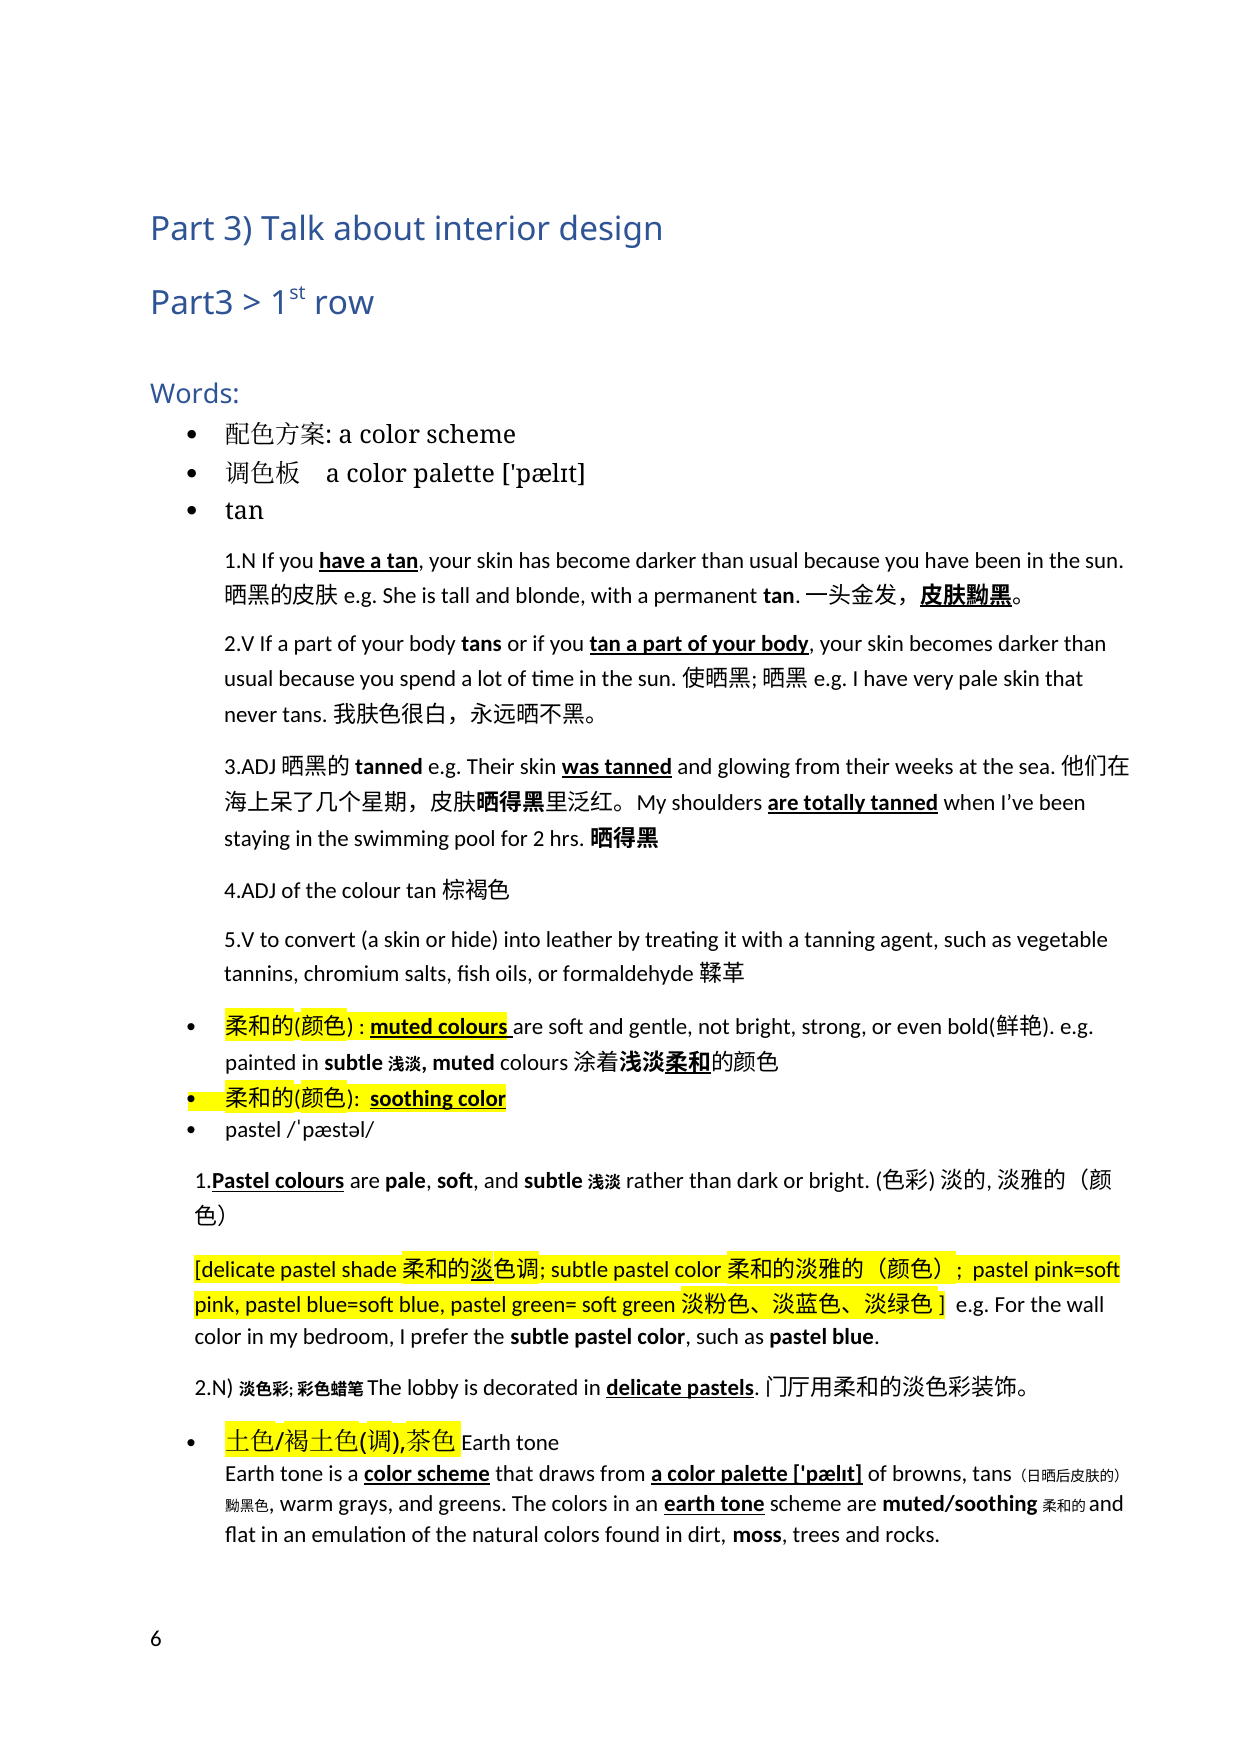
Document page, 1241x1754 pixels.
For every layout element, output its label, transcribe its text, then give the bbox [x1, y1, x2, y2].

list 调色板 a color palette ['pælɪt] [187, 454, 1137, 490]
text 2.V If a part of your body tans or if you tan a part of your body, your skin becomes darker than usual because you spend a lot of time in the sun. 使晒黑; 晒黑 e.g. I have very pale skin that never tans. 我肤色很白，永远晒不黑。 [224, 629, 1137, 729]
list 柔和的(颜色): soothing color [187, 1079, 1137, 1113]
text 1.Pastel colours are pale, soft, and subtle浅淡 rather than dark or bright. (色彩) 淡的, 淡雅的（颜色） [194, 1162, 1137, 1231]
text 1.N If you have a tan, your skin has become darker than usual because you have been in the sun. 晒黑的皮肤 e.g. She is tall and blonde, with a permanent tan. 一头金发，皮肤黝黑。 [224, 546, 1137, 610]
text 4.ADJ of the colour tan 棕褐色 [224, 872, 1137, 905]
list tan [187, 492, 1137, 527]
list pastel /ˈpæstəl/ [187, 1115, 1137, 1143]
text [delicate pastel shade柔和的淡色调; subtle pastel color 柔和的淡雅的（颜色）; pastel pink=soft pink, pastel blue=soft blue, pastel green= soft green淡粉色、淡蓝色、淡绿色 ] e.g. For the wall color in my bedroom, I prefer the subtle pastel color, such as pastel blue. [194, 1251, 1137, 1350]
list 配色方案: a color scheme [187, 415, 1137, 451]
list 柔和的(颜色) : muted colours are soft and gentle, not bright, strong, or even bold(鲜艳). e.g. painted in subtle浅淡, muted colours 涂着浅淡柔和的颜色 [187, 1008, 1137, 1077]
text 2.N) 淡色彩; 彩色蜡笔The lobby is decorated in delicate pastels. 门厅用柔和的淡色彩装饰。 [194, 1369, 1137, 1402]
text 5.V to convert (a skin or hide) into leather by treating it with a tanning agent, such as vegetable tannins, chromium salts, fish oils, or formaldehyde 鞣革 [224, 925, 1137, 988]
list 土色/褐土色(调),茶色Earth tone Earth tone is a color scheme that draws from a color palette ['pælɪt] of browns, tans（日晒后皮肤的）黝黑色, warm grays, and greens. The colors in an earth tone scheme are muted/soothing柔和的and flat in an emulation of the natural colors found in dirt, moss, trees and rocks. [187, 1421, 1137, 1578]
text 3.ADJ 晒黑的 tanned e.g. Their skin was tanned and glowing from their weeks at the sea. 他们在海上呆了几个星期，皮肤晒得黑里泛红。My shoulders are totally tanned when I’ve been staying in the swimming pool for 2 hrs. 晒得黑 [224, 748, 1137, 853]
subtitle Part 3) Talk about interior design [150, 205, 1137, 251]
subtitle Part3 > 1st row [150, 279, 1137, 324]
subtitle Words: [150, 375, 1137, 412]
